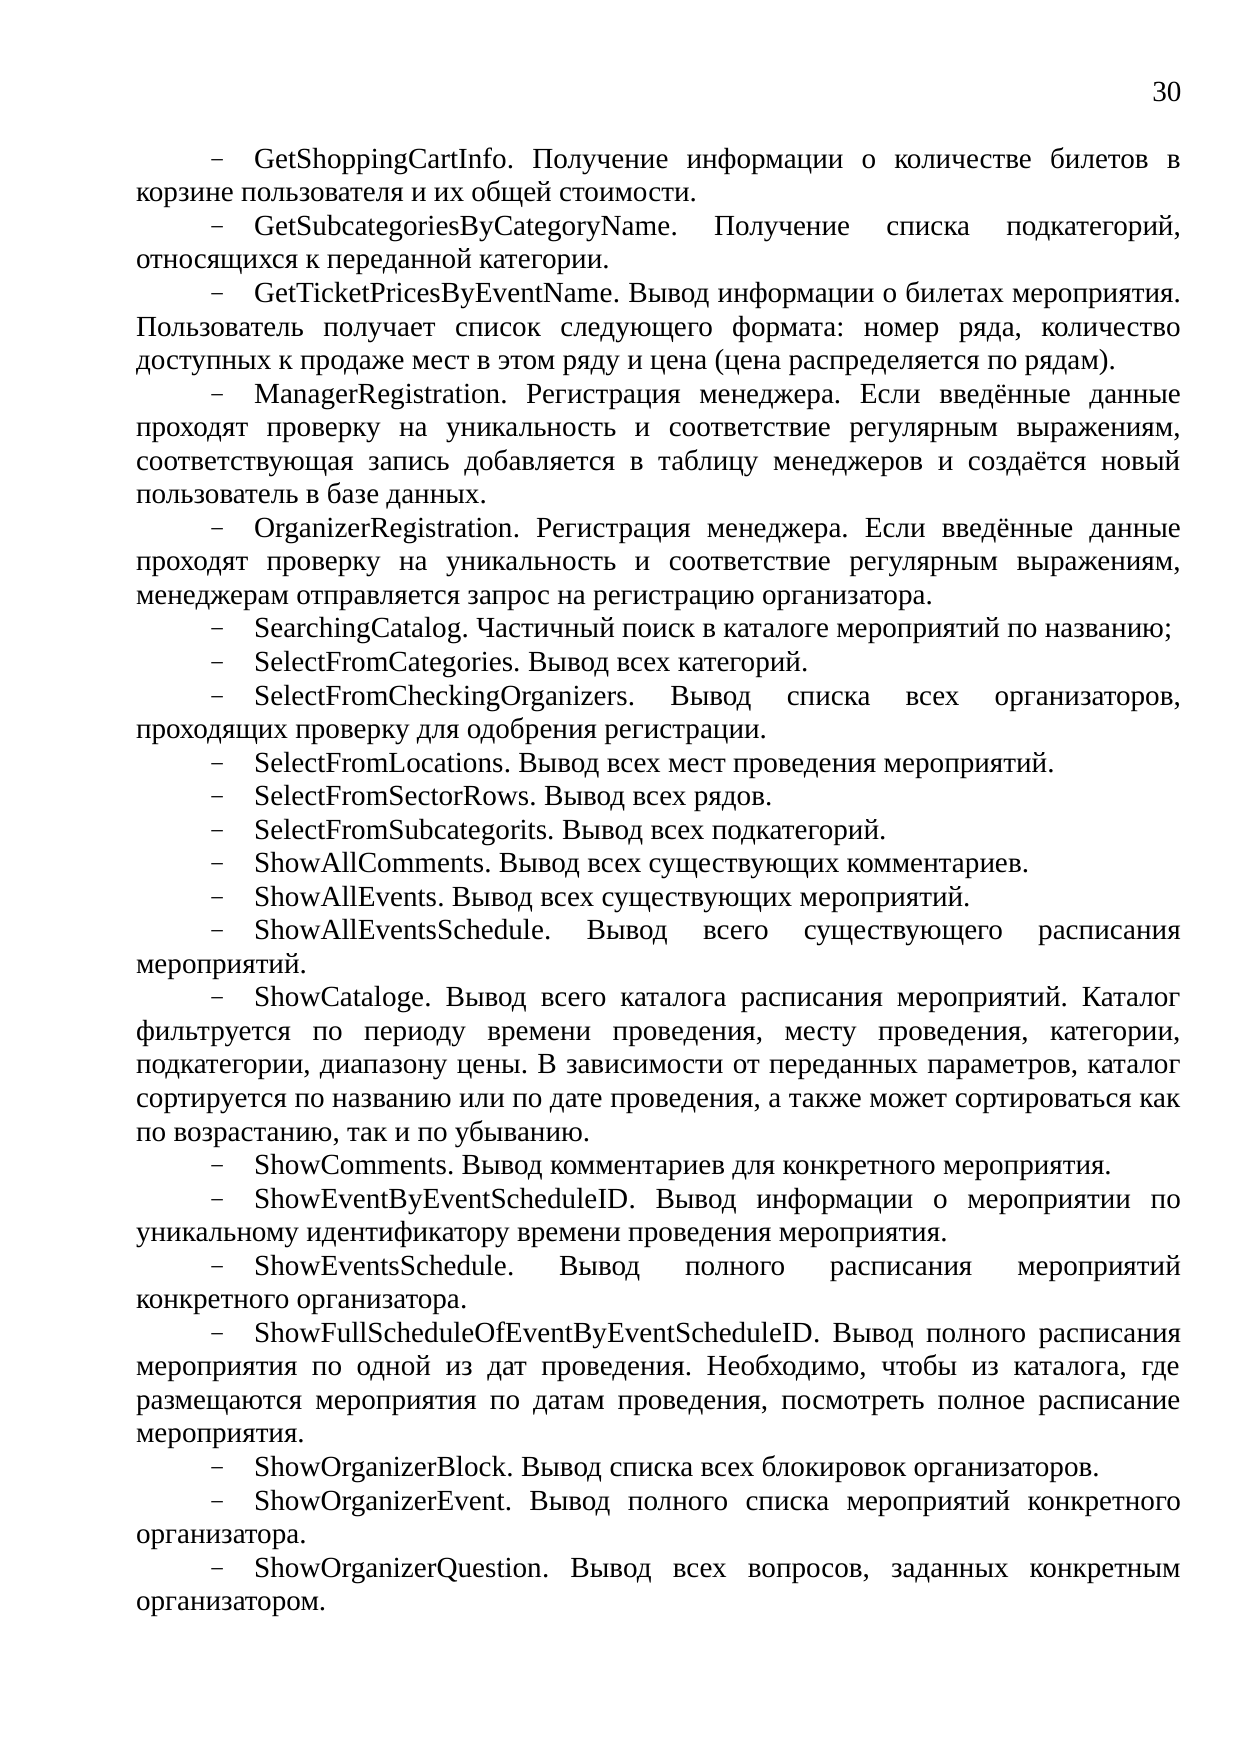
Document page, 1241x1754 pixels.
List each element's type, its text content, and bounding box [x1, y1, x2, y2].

list ShowAllEvents. Вывод всех существующих мероприятий. [136, 879, 1181, 912]
list ShowOrganizerBlock. Вывод списка всех блокировок организаторов. [136, 1449, 1181, 1483]
list ShowAllComments. Вывод всех существующих комментариев. [136, 845, 1181, 879]
list GetSubcategoriesByCategoryName. Получение списка подкатегорий, относящихся к переданной категории. [136, 208, 1181, 275]
list GetShoppingCartInfo. Получение информации о количестве билетов в корзине пользователя и их общей стоимости. [136, 141, 1181, 208]
list GetTicketPricesByEventName. Вывод информации о билетах мероприятия. Пользователь получает список следующего формата: номер ряда, количество доступных к продаже мест в этом ряду и цена (цена распределяется по рядам). [136, 275, 1181, 376]
list SearchingCatalog. Частичный поиск в каталоге мероприятий по названию; [136, 611, 1181, 644]
list ShowComments. Вывод комментариев для конкретного мероприятия. [136, 1147, 1181, 1181]
list SelectFromCheckingOrganizers. Вывод списка всех организаторов, проходящих проверку для одобрения регистрации. [136, 678, 1181, 745]
list ShowFullScheduleOfEventByEventScheduleID. Вывод полного расписания мероприятия по одной из дат проведения. Необходимо, чтобы из каталога, где размещаются мероприятия по датам проведения, посмотреть полное расписание мероприятия. [136, 1315, 1181, 1449]
list OrganizerRegistration. Регистрация менеджера. Если введённые данные проходят проверку на уникальность и соответствие регулярным выражениям, менеджерам отправляется запрос на регистрацию организатора. [136, 510, 1181, 611]
list SelectFromSectorRows. Вывод всех рядов. [136, 778, 1181, 812]
list ShowEventsSchedule. Вывод полного расписания мероприятий конкретного организатора. [136, 1248, 1181, 1315]
list ShowAllEventsSchedule. Вывод всего существующего расписания мероприятий. [136, 912, 1181, 979]
list SelectFromLocations. Вывод всех мест проведения мероприятий. [136, 745, 1181, 778]
list ManagerRegistration. Регистрация менеджера. Если введённые данные проходят проверку на уникальность и соответствие регулярным выражениям, соответствующая запись добавляется в таблицу менеджеров и создаётся новый пользователь в базе данных. [136, 376, 1181, 510]
list ShowOrganizerEvent. Вывод полного списка мероприятий конкретного организатора. [136, 1483, 1181, 1550]
list SelectFromSubcategorits. Вывод всех подкатегорий. [136, 812, 1181, 845]
list ShowCataloge. Вывод всего каталога расписания мероприятий. Каталог фильтруется по периоду времени проведения, месту проведения, категории, подкатегории, диапазону цены. В зависимости от переданных параметров, каталог сортируется по названию или по дате проведения, а также может сортироваться как по возрастанию, так и по убыванию. [136, 979, 1181, 1147]
list ShowOrganizerQuestion. Вывод всех вопросов, заданных конкретным организатором. [136, 1550, 1181, 1617]
list SelectFromCategories. Вывод всех категорий. [136, 644, 1181, 678]
list ShowEventByEventScheduleID. Вывод информации о мероприятии по уникальному идентификатору времени проведения мероприятия. [136, 1181, 1181, 1248]
